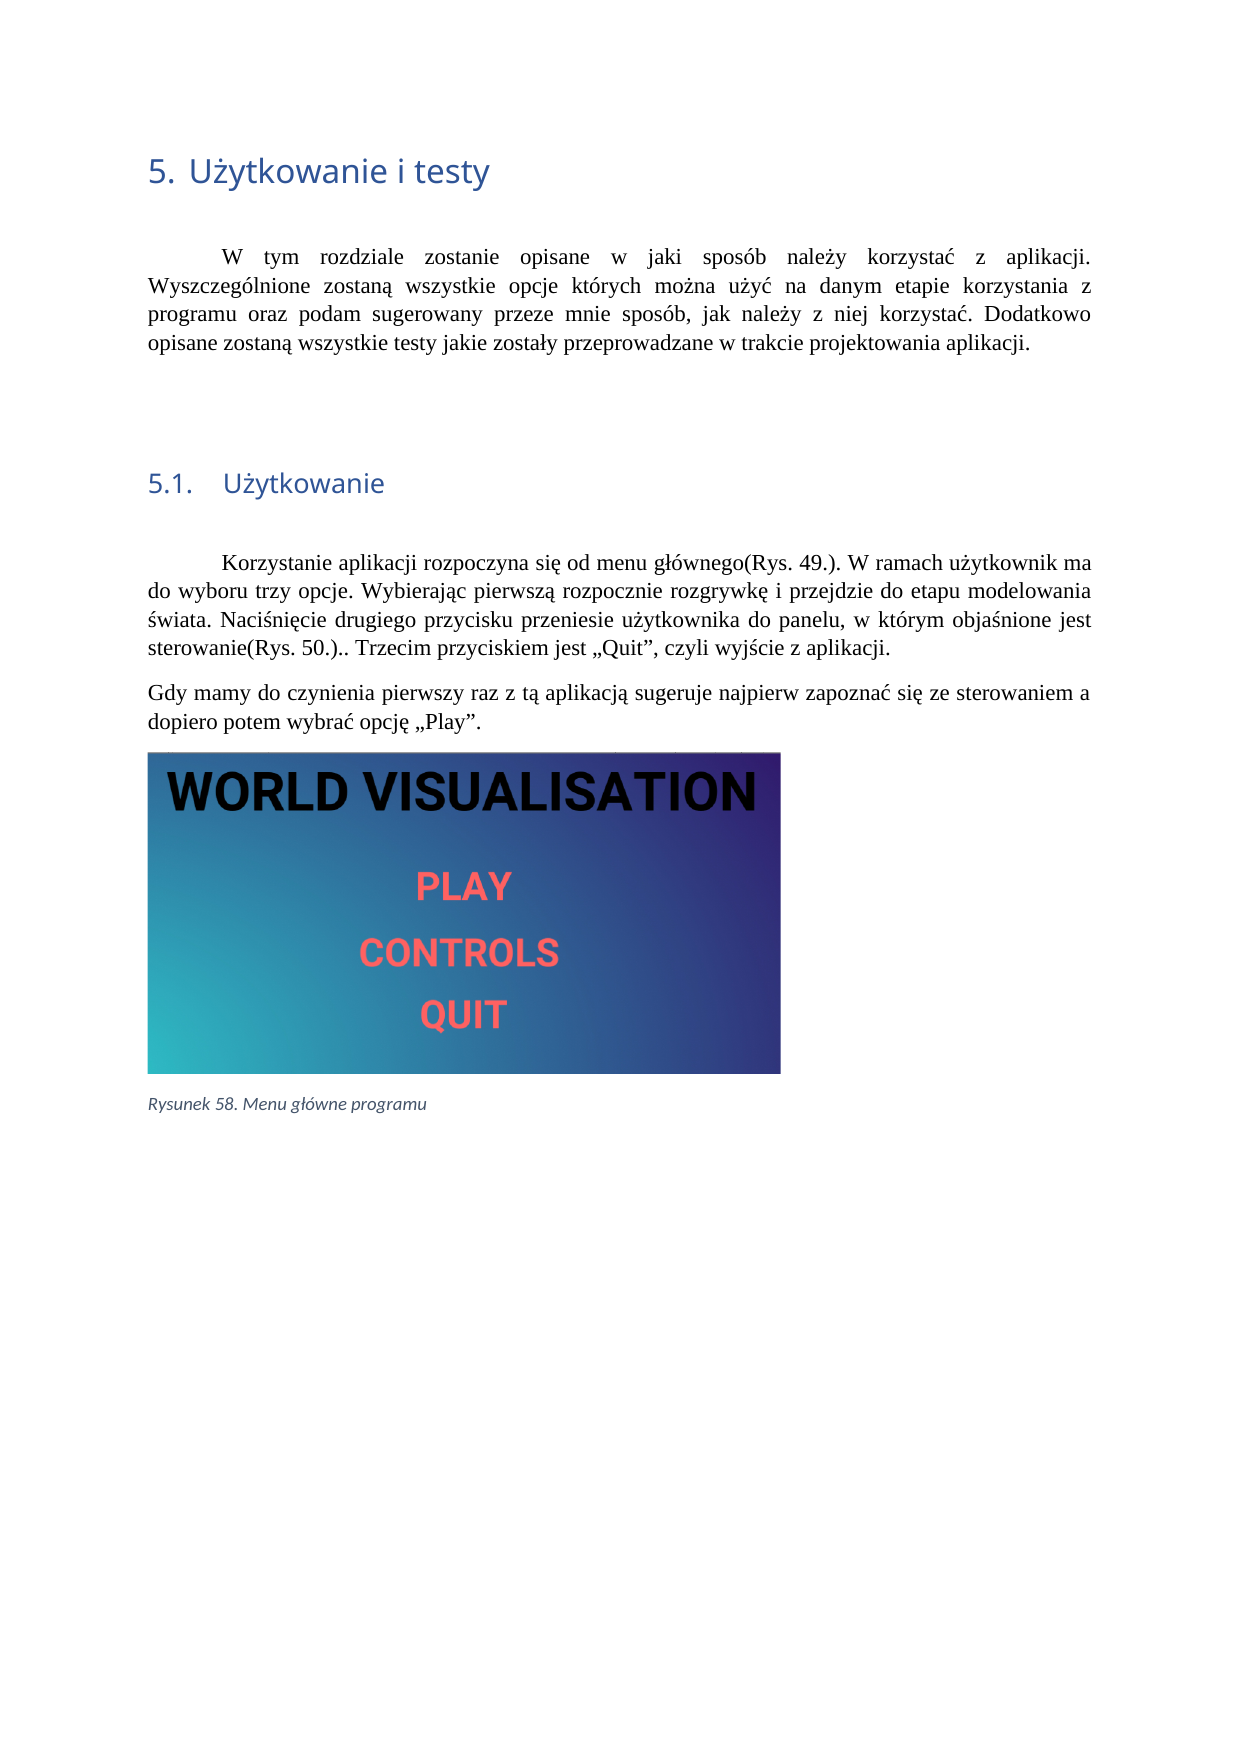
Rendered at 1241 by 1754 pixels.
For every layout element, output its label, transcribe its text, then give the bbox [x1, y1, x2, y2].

subtitle Użytkowanie i testy [148, 148, 1093, 193]
text Korzystanie aplikacji rozpoczyna się od menu głównego(Rys. 49.). W ramach użytkownik ma do wyboru trzy opcje. Wybierając pierwszą rozpocznie rozgrywkę i przejdzie do etapu modelowania świata. Naciśnięcie drugiego przycisku przeniesie użytkownika do panelu, w którym objaśnione jest sterowanie(Rys. 50.).. Trzecim przyciskiem jest „Quit”, czyli wyjście z aplikacji. [148, 549, 1093, 661]
picture [147, 752, 781, 1074]
text Gdy mamy do czynienia pierwszy raz z tą aplikacją sugeruje najpierw zapoznać się ze sterowaniem a dopiero potem wybrać opcję „Play”. [148, 679, 1093, 734]
subtitle Użytkowanie [148, 464, 1093, 501]
text W tym rozdziale zostanie opisane w jaki sposób należy korzystać z aplikacji. Wyszczególnione zostaną wszystkie opcje których można użyć na danym etapie korzystania z programu oraz podam sugerowany przeze mnie sposób, jak należy z niej korzystać. Dodatkowo opisane zostaną wszystkie testy jakie zostały przeprowadzane w trakcie projektowania aplikacji. [148, 243, 1093, 355]
